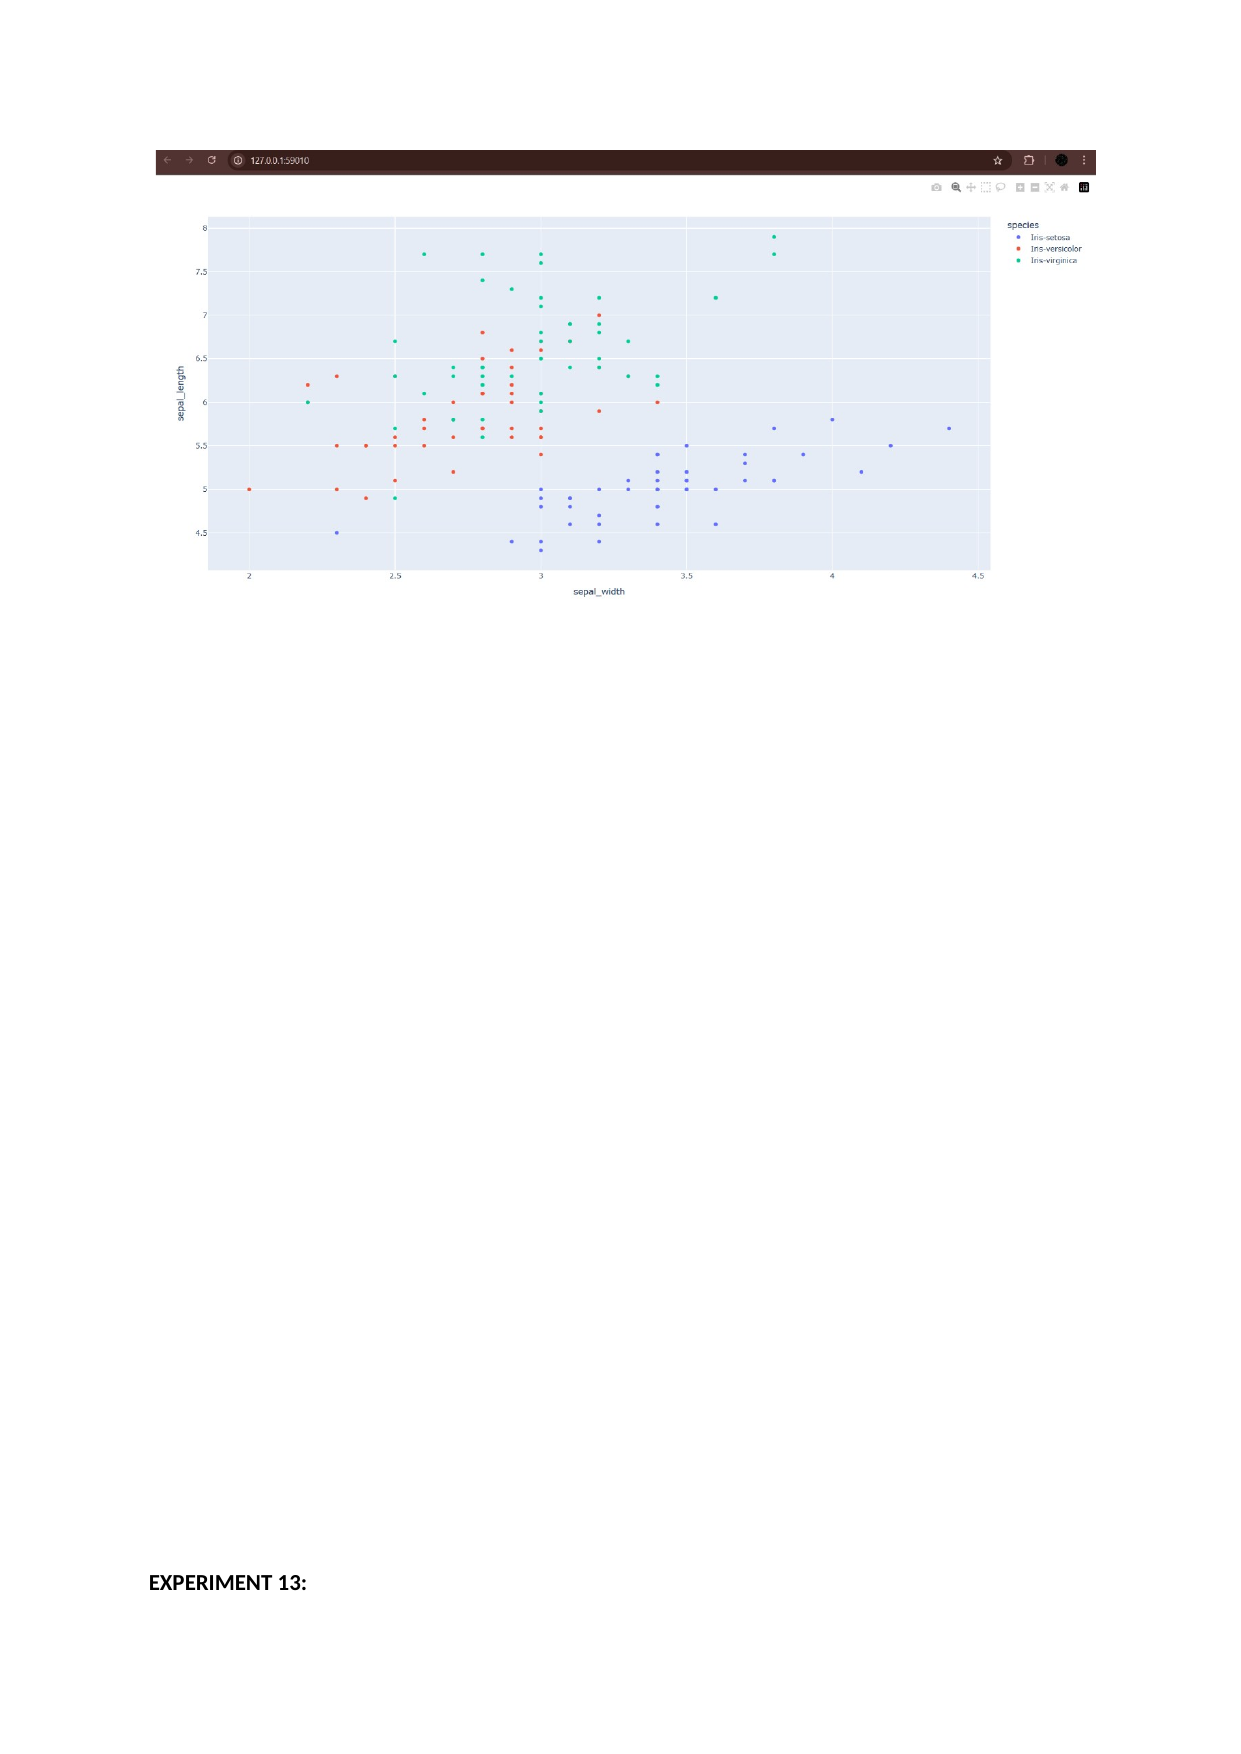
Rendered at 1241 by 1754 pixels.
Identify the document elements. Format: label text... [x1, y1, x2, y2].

text EXPERIMENT 13: [148, 1568, 1096, 1597]
picture [155, 150, 1096, 621]
